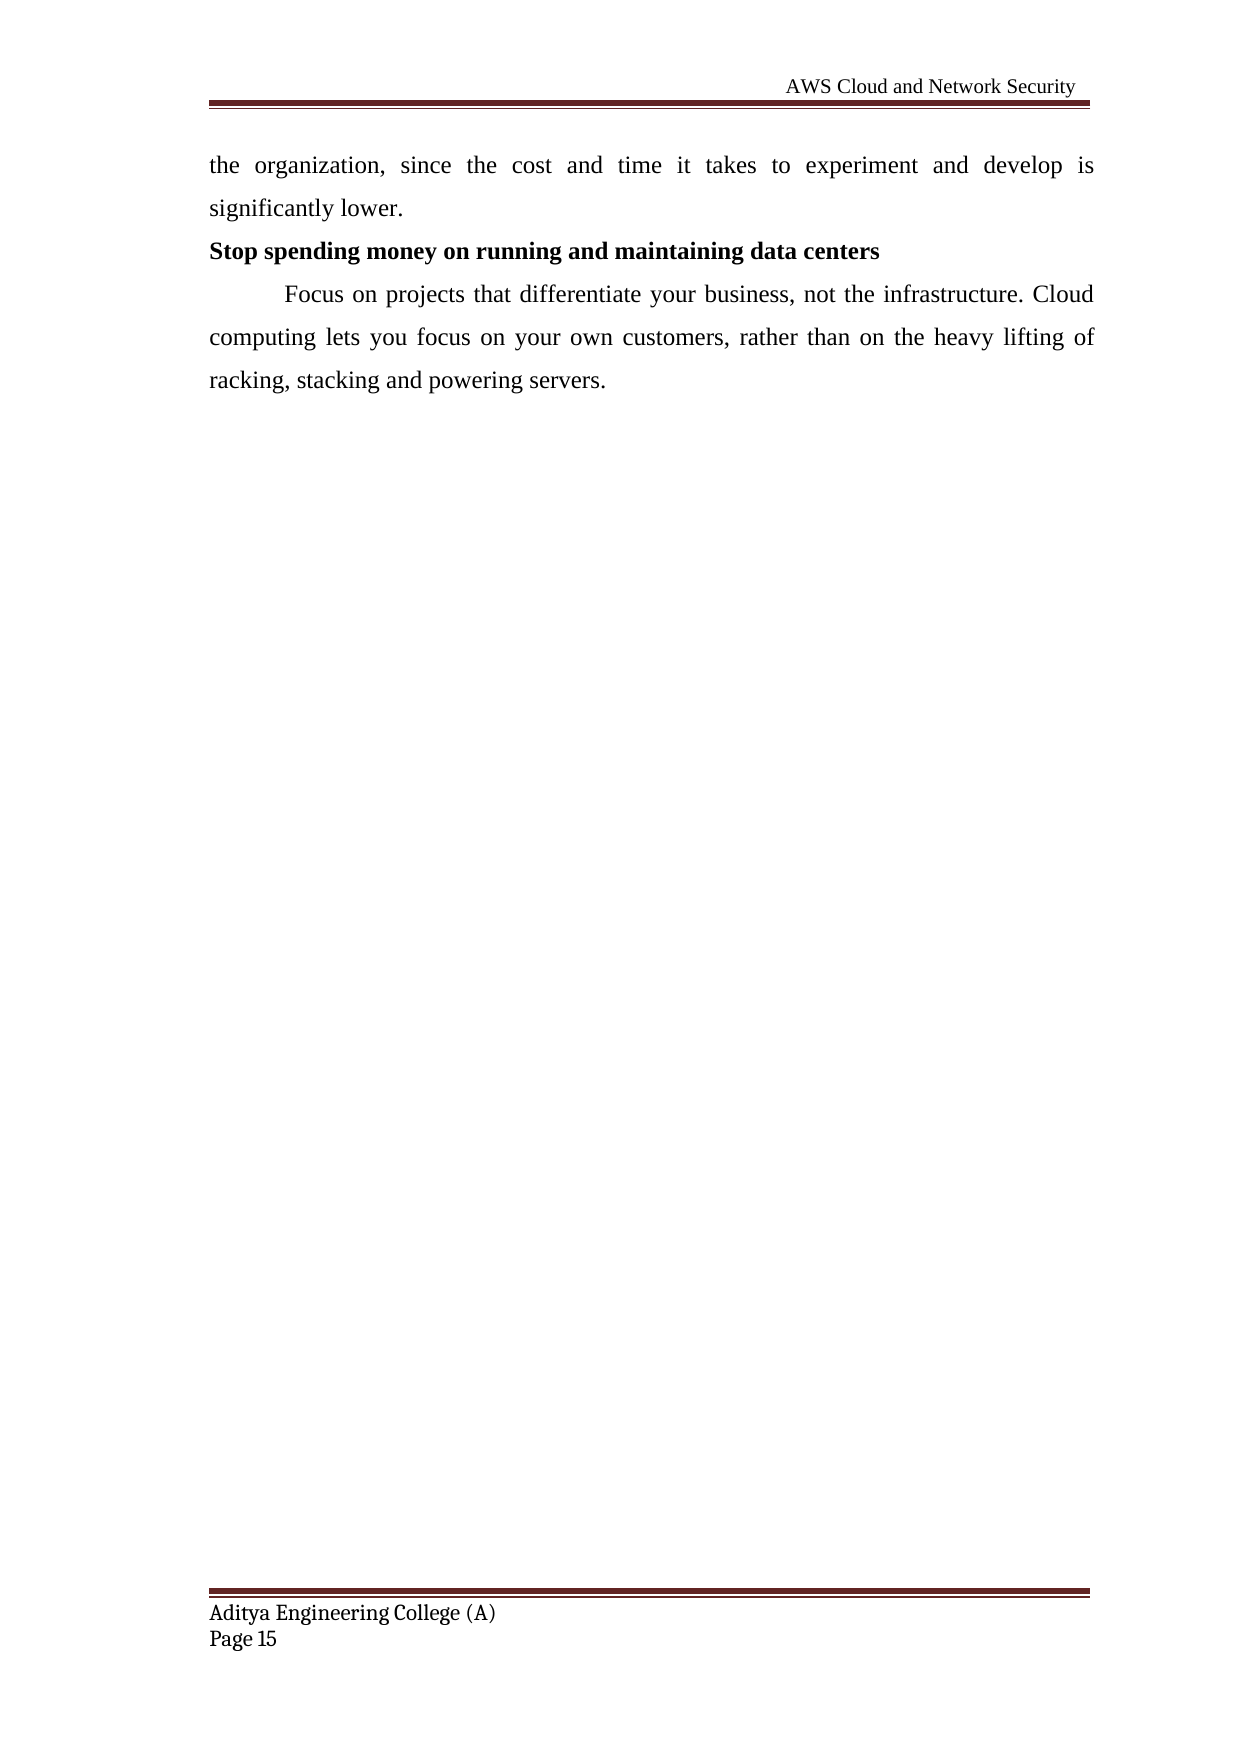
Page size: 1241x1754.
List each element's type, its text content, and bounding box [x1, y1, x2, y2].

text Focus on projects that differentiate your business, not the infrastructure. Cloud computing lets you focus on your own customers, rather than on the heavy lifting of racking, stacking and powering servers. [209, 279, 1095, 394]
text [209, 150, 1095, 222]
text Stop spending money on running and maintaining data centers [209, 236, 1095, 265]
